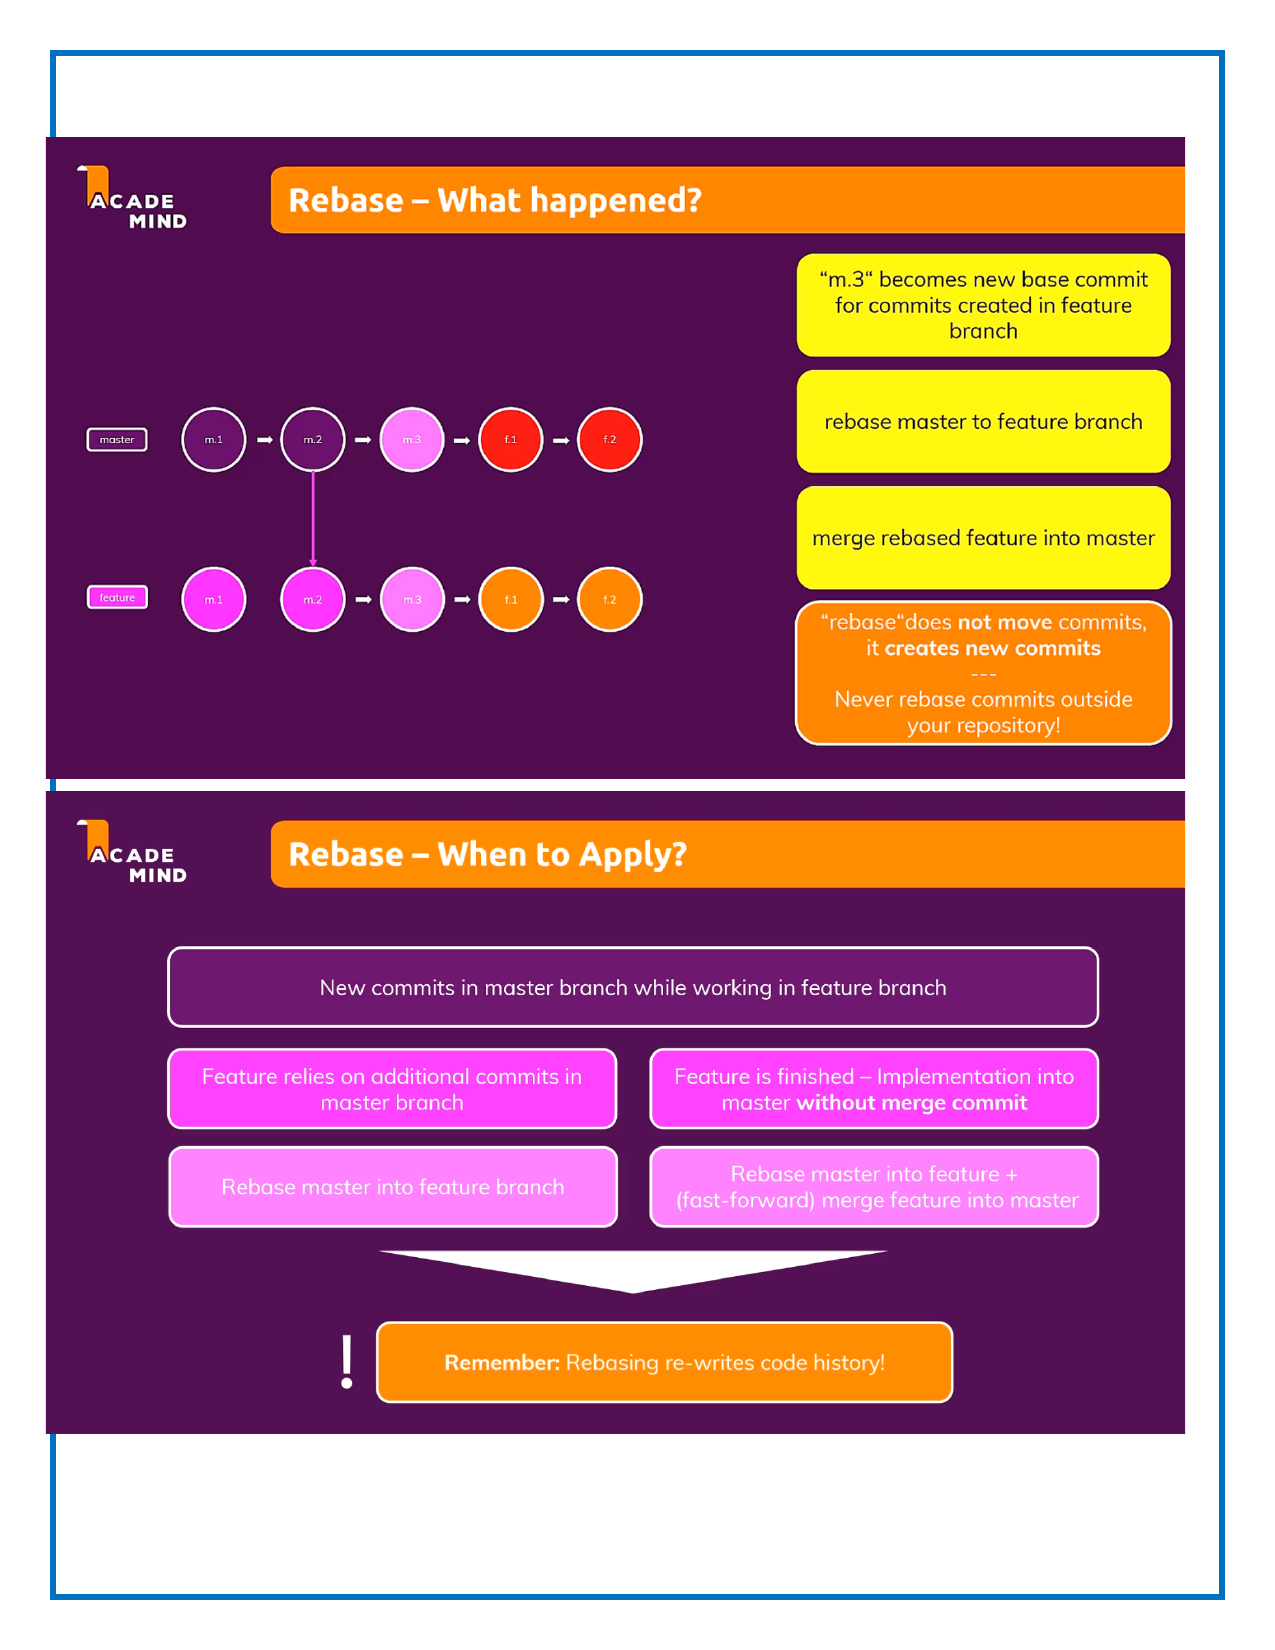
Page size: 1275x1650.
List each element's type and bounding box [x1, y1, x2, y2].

picture [44, 791, 1184, 1432]
picture [44, 137, 1184, 778]
